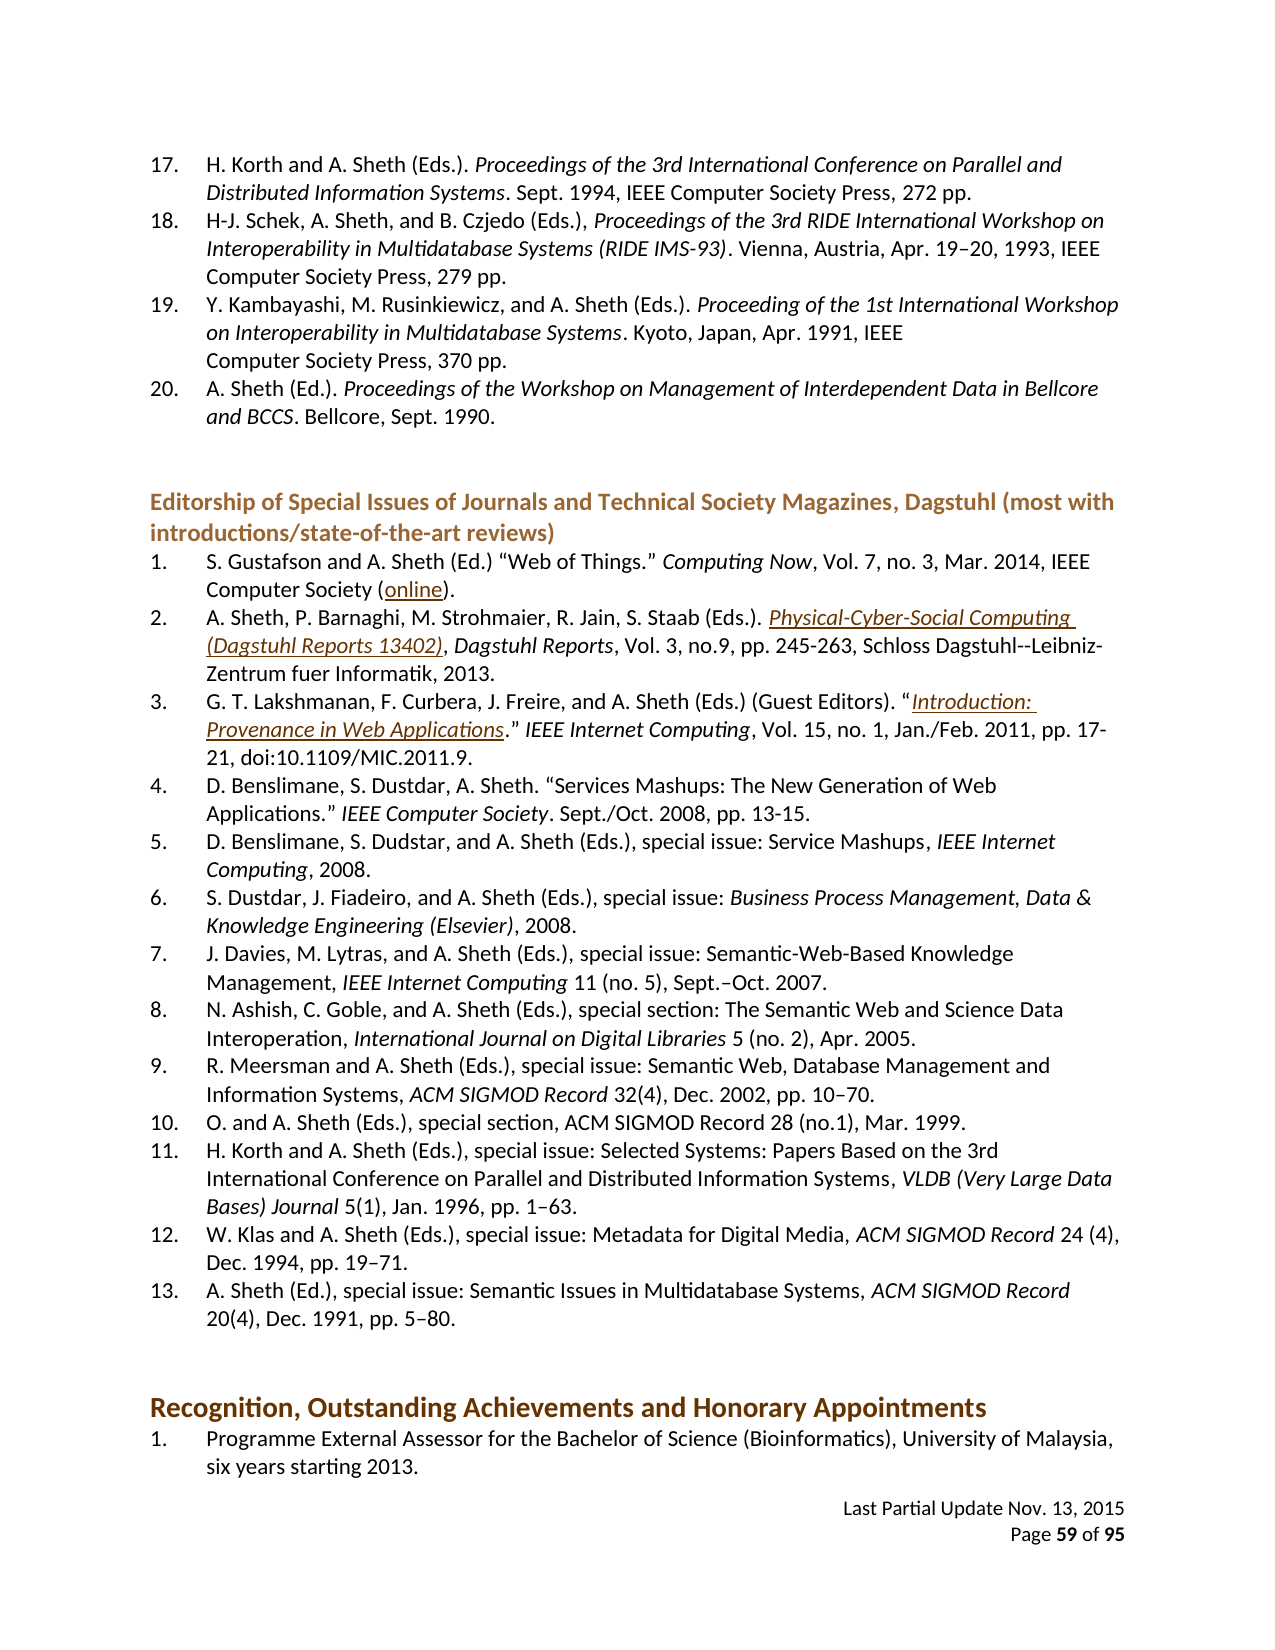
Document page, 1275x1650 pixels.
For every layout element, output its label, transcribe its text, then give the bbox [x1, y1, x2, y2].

list Programme External Assessor for the Bachelor of Science (Bioinformatics), University of Malaysia, six years starting 2013. [150, 1424, 1125, 1480]
list H. Korth and A. Sheth (Eds.). Proceedings of the 3rd International Conference on Parallel and Distributed Information Systems. Sept. 1994, IEEE Computer Society Press, 272 pp. [150, 150, 1125, 206]
subtitle Recognition, Outstanding Achievements and Honorary Appointments [150, 1389, 1125, 1424]
list D. Benslimane, S. Dudstar, and A. Sheth (Eds.), special issue: Service Mashups, IEEE Internet Computing, 2008. [150, 827, 1125, 883]
list N. Ashish, C. Goble, and A. Sheth (Eds.), special section: The Semantic Web and Science Data Interoperation, International Journal on Digital Libraries 5 (no. 2), Apr. 2005. [150, 996, 1125, 1052]
list J. Davies, M. Lytras, and A. Sheth (Eds.), special issue: Semantic-Web-Based Knowledge Management, IEEE Internet Computing 11 (no. 5), Sept.–Oct. 2007. [150, 939, 1125, 996]
list Y. Kambayashi, M. Rusinkiewicz, and A. Sheth (Eds.). Proceeding of the 1st International Workshop on Interoperability in Multidatabase Systems. Kyoto, Japan, Apr. 1991, IEEE Computer Society Press, 370 pp. [150, 290, 1125, 374]
list A. Sheth (Ed.), special issue: Semantic Issues in Multidatabase Systems, ACM SIGMOD Record 20(4), Dec. 1991, pp. 5–80. [150, 1276, 1125, 1332]
list A. Sheth (Ed.). Proceedings of the Workshop on Management of Interdependent Data in Bellcore and BCCS. Bellcore, Sept. 1990. [150, 374, 1125, 430]
list R. Meersman and A. Sheth (Eds.), special issue: Semantic Web, Database Management and Information Systems, ACM SIGMOD Record 32(4), Dec. 2002, pp. 10–70. [150, 1052, 1125, 1108]
list W. Klas and A. Sheth (Eds.), special issue: Metadata for Digital Media, ACM SIGMOD Record 24 (4), Dec. 1994, pp. 19–71. [150, 1220, 1125, 1276]
list O. and A. Sheth (Eds.), special section, ACM SIGMOD Record 28 (no.1), Mar. 1999. [150, 1108, 1125, 1136]
list A. Sheth, P. Barnaghi, M. Strohmaier, R. Jain, S. Staab (Eds.). Physical-Cyber-Social Computing (Dagstuhl Reports 13402), Dagstuhl Reports, Vol. 3, no.9, pp. 245-263, Schloss Dagstuhl--Leibniz-Zentrum fuer Informatik, 2013. [150, 603, 1125, 687]
list D. Benslimane, S. Dustdar, A. Sheth. “Services Mashups: The New Generation of Web Applications.” IEEE Computer Society. Sept./Oct. 2008, pp. 13-15. [150, 771, 1125, 827]
subtitle Editorship of Special Issues of Journals and Technical Society Magazines, Dagstuhl (most with introductions/state-of-the-art reviews) [150, 486, 1125, 547]
list S. Gustafson and A. Sheth (Ed.) “Web of Things.” Computing Now, Vol. 7, no. 3, Mar. 2014, IEEE Computer Society (online). [150, 547, 1125, 603]
list H-J. Schek, A. Sheth, and B. Czjedo (Eds.), Proceedings of the 3rd RIDE International Workshop on Interoperability in Multidatabase Systems (RIDE IMS-93). Vienna, Austria, Apr. 19–20, 1993, IEEE Computer Society Press, 279 pp. [150, 206, 1125, 290]
list H. Korth and A. Sheth (Eds.), special issue: Selected Systems: Papers Based on the 3rd International Conference on Parallel and Distributed Information Systems, VLDB (Very Large Data Bases) Journal 5(1), Jan. 1996, pp. 1–63. [150, 1136, 1125, 1220]
list S. Dustdar, J. Fiadeiro, and A. Sheth (Eds.), special issue: Business Process Management, Data & Knowledge Engineering (Elsevier), 2008. [150, 883, 1125, 939]
list G. T. Lakshmanan, F. Curbera, J. Freire, and A. Sheth (Eds.) (Guest Editors). “Introduction: Provenance in Web Applications.” IEEE Internet Computing, Vol. 15, no. 1, Jan./Feb. 2011, pp. 17-21, doi:10.1109/MIC.2011.9. [150, 687, 1125, 771]
